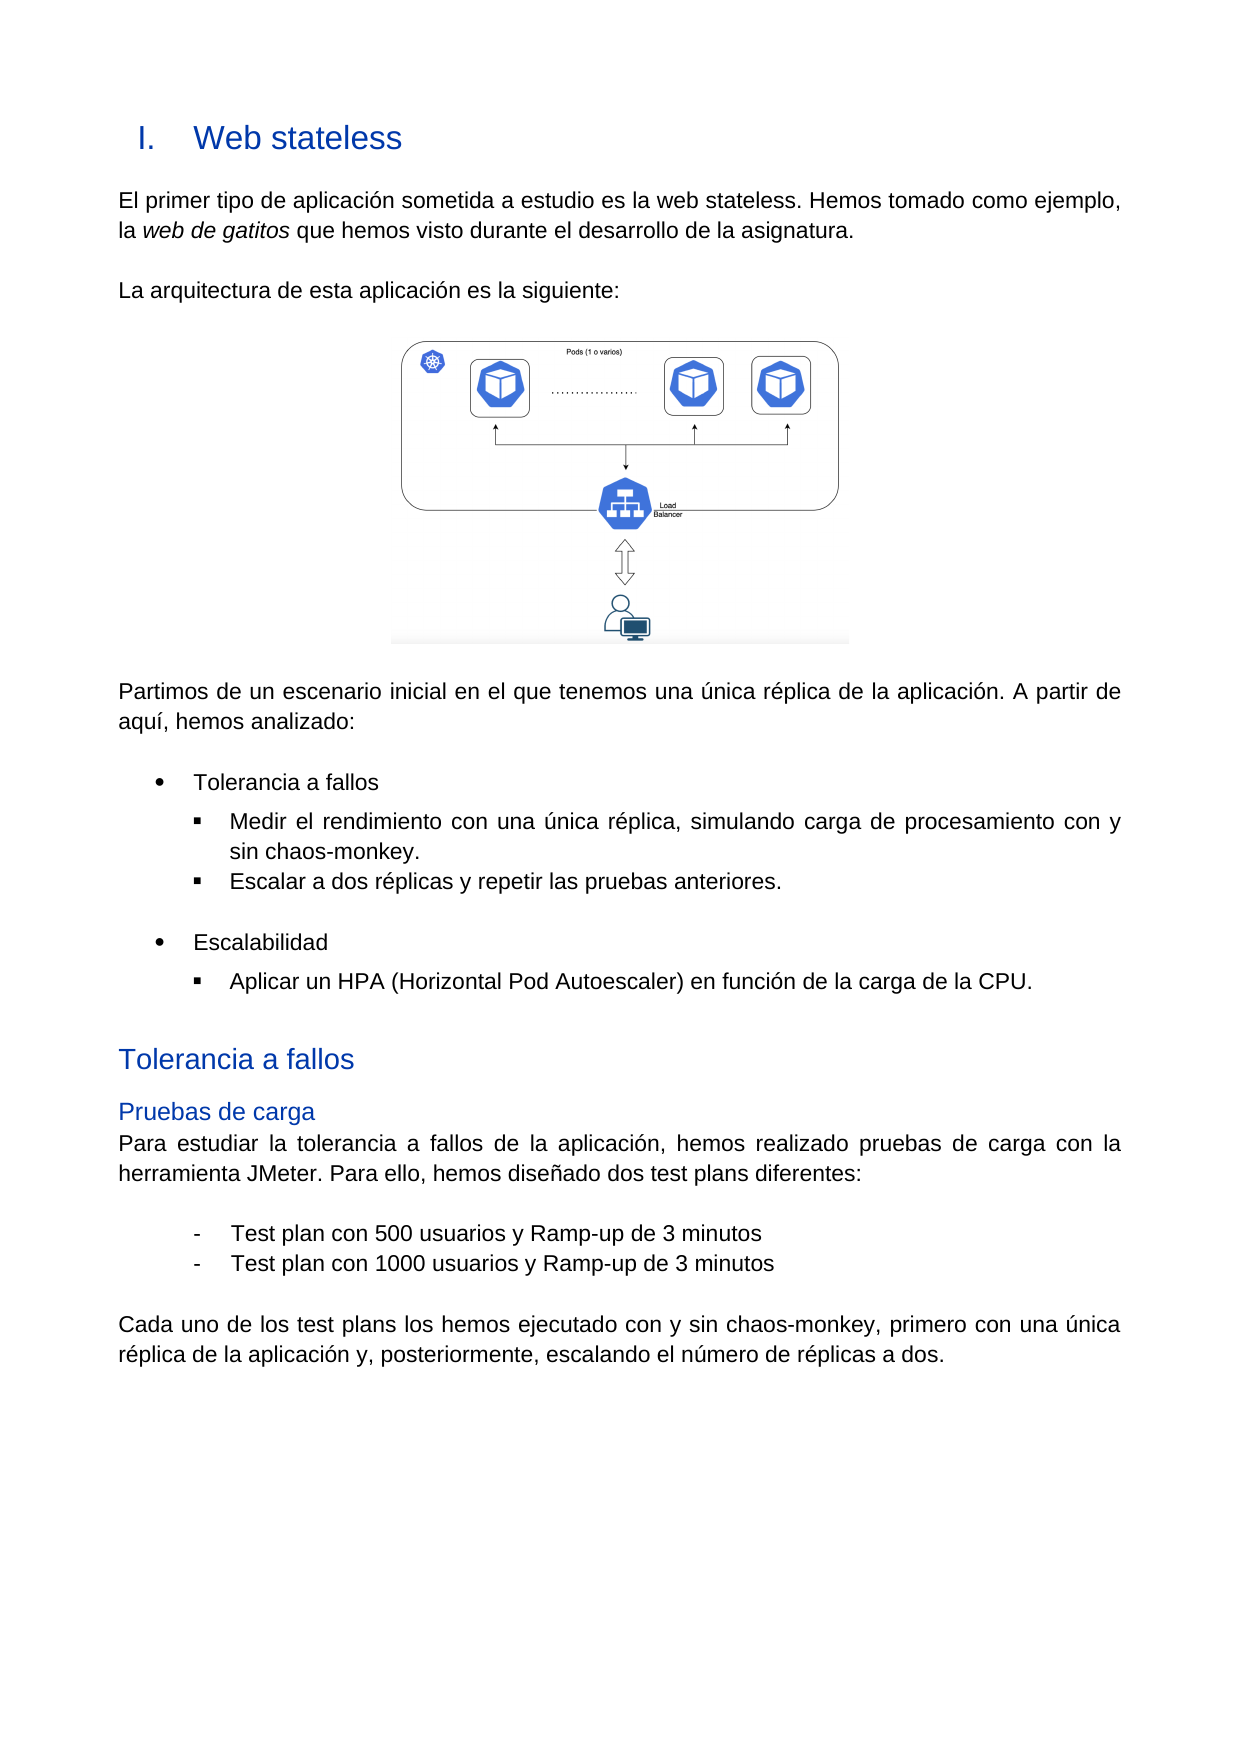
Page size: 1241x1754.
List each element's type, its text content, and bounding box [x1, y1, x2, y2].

list Escalar a dos réplicas y repetir las pruebas anteriores. [192, 868, 1122, 895]
text La arquitectura de esta aplicación es la siguiente: [118, 277, 1122, 304]
list Escalabilidad [156, 929, 1122, 955]
subtitle Web stateless [156, 118, 1122, 157]
subtitle Pruebas de carga [118, 1097, 1122, 1125]
picture [391, 337, 850, 644]
text El primer tipo de aplicación sometida a estudio es la web stateless. Hemos tomado como ejemplo, la web de gatitos que hemos visto durante el desarrollo de la asignatura. [118, 187, 1122, 243]
text Para estudiar la tolerancia a fallos de la aplicación, hemos realizado pruebas de carga con la herramienta JMeter. Para ello, hemos diseñado dos test plans diferentes: [118, 1129, 1122, 1186]
list Medir el rendimiento con una única réplica, simulando carga de procesamiento con y sin chaos-monkey. [192, 808, 1122, 864]
subtitle Tolerancia a fallos [118, 1042, 1122, 1076]
list Aplicar un HPA (Horizontal Pod Autoescaler) en función de la carga de la CPU. [192, 968, 1122, 994]
text Partimos de un escenario inicial en el que tenemos una única réplica de la aplicación. A partir de aquí, hemos analizado: [118, 678, 1122, 734]
list Test plan con 1000 usuarios y Ramp-up de 3 minutos [193, 1250, 1122, 1277]
list Tolerancia a fallos [156, 768, 1122, 795]
list Test plan con 500 usuarios y Ramp-up de 3 minutos [193, 1220, 1122, 1247]
text Cada uno de los test plans los hemos ejecutado con y sin chaos-monkey, primero con una única réplica de la aplicación y, posteriormente, escalando el número de réplicas a dos. [118, 1311, 1122, 1367]
